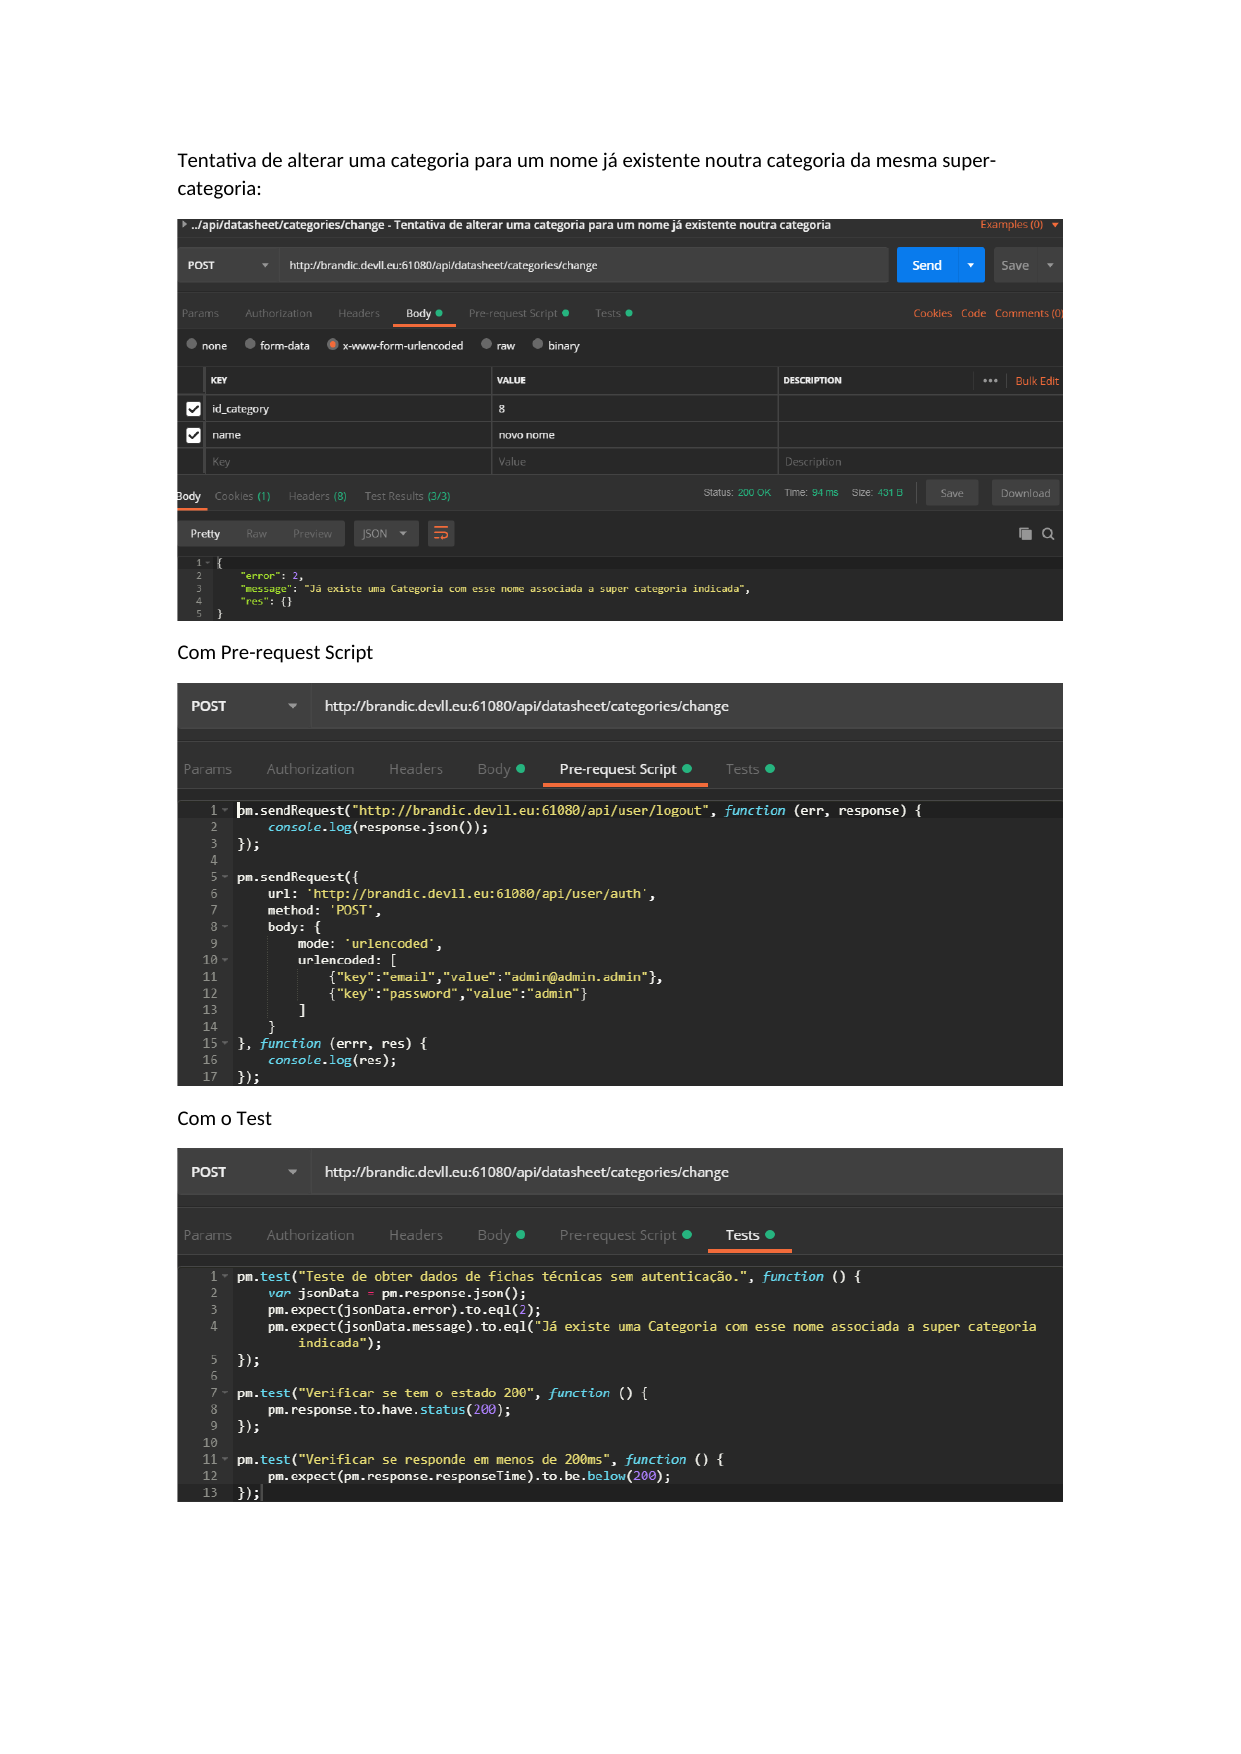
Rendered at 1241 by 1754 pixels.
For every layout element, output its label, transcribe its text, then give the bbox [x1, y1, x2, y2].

text Com Pre-request Script [177, 639, 1063, 664]
picture [177, 683, 1063, 1086]
text Tentativa de alterar uma categoria para um nome já existente noutra categoria da mesma super-categoria: [177, 148, 1063, 200]
picture [177, 1148, 1063, 1502]
picture [177, 219, 1063, 621]
text Com o Test [177, 1105, 1063, 1130]
